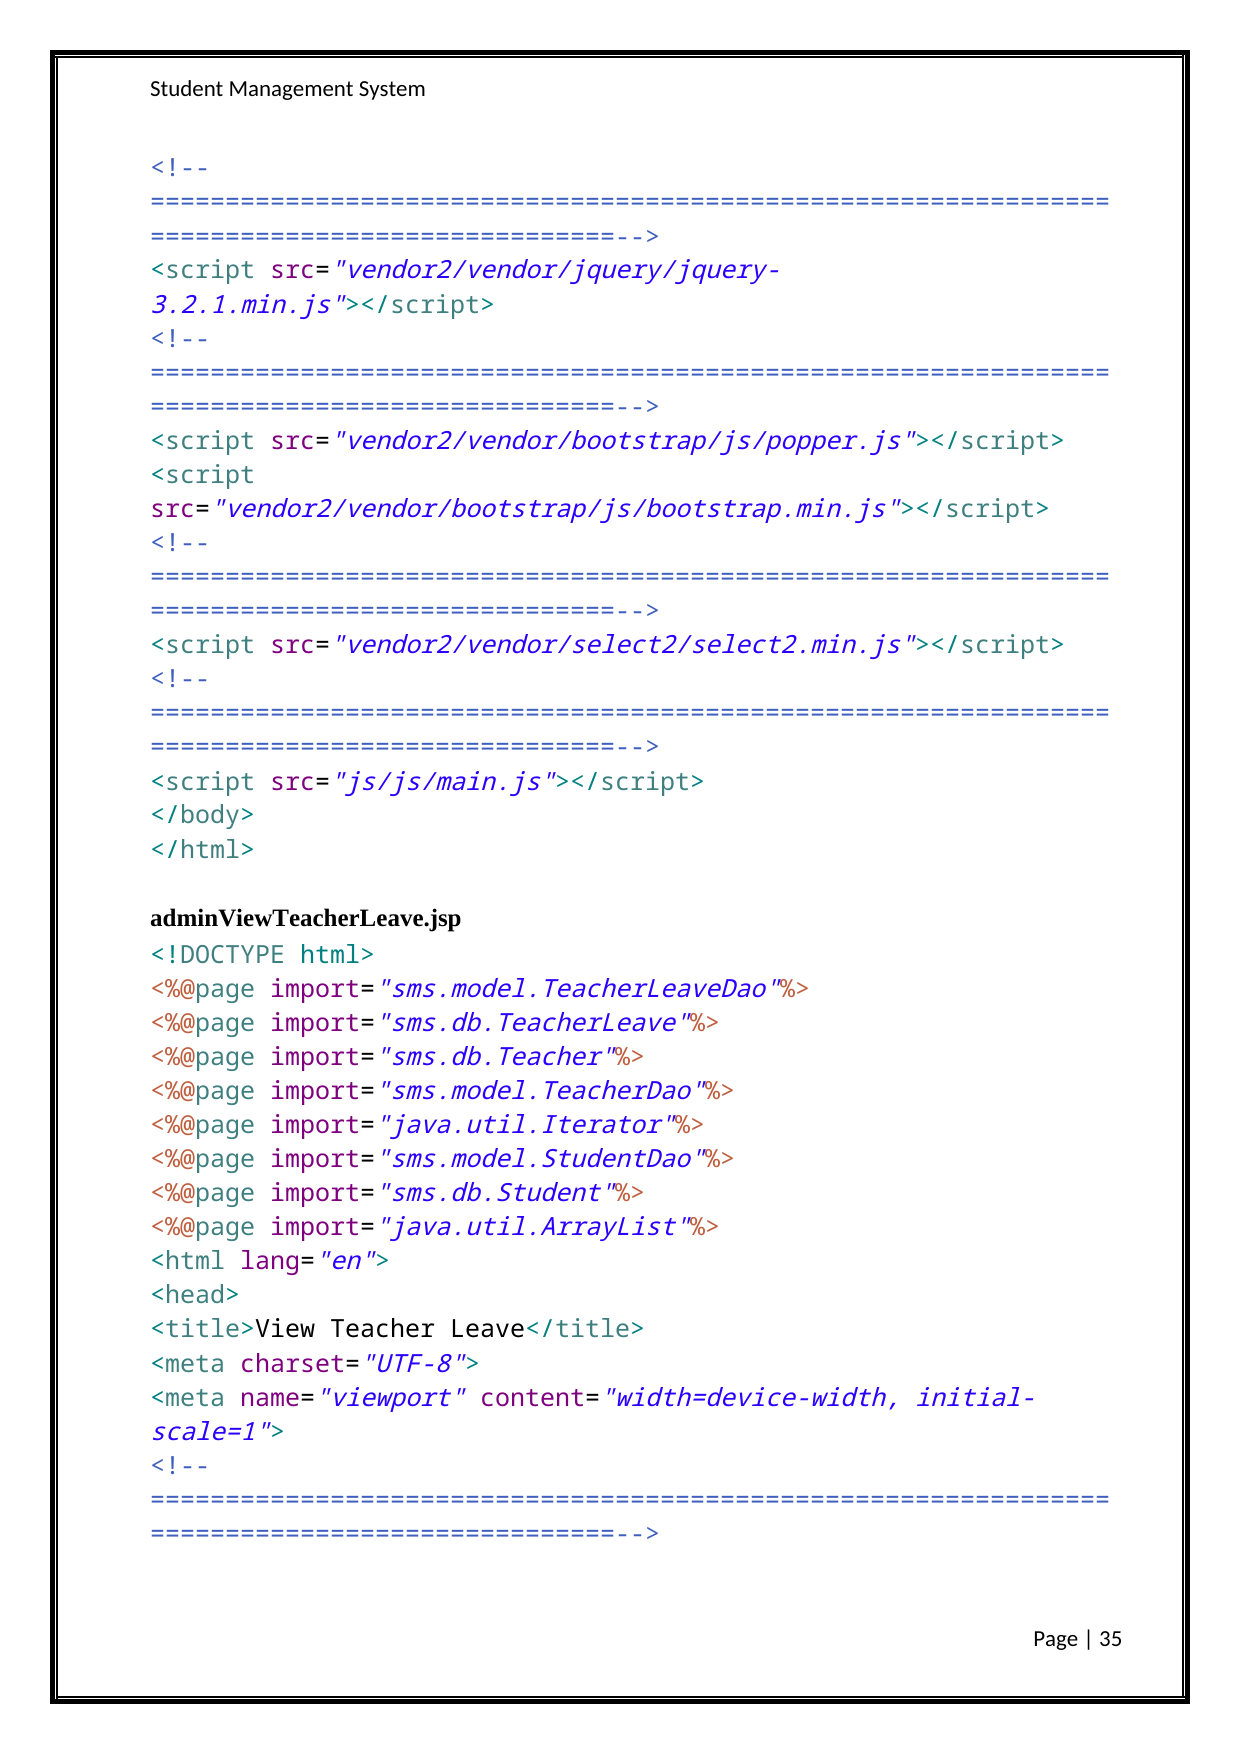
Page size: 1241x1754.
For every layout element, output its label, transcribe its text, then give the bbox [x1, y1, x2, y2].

text <%@page import="java.util.ArrayList"%> [150, 1209, 1122, 1243]
text adminViewTeacherLeave.jsp [150, 903, 1122, 932]
text <script src="vendor2/vendor/jquery/jquery-3.2.1.min.js"></script> [150, 252, 1122, 320]
text <%@page import="sms.model.TeacherDao"%> [150, 1073, 1122, 1107]
text <html lang="en"> [150, 1243, 1122, 1277]
text <!DOCTYPE html> [150, 936, 1122, 971]
text <!--===============================================================================================--> [150, 320, 1122, 422]
text <%@page import="java.util.Iterator"%> [150, 1107, 1122, 1141]
text <!--===============================================================================================--> [150, 525, 1122, 627]
text </html> [150, 831, 1122, 865]
text <script src="vendor2/vendor/select2/select2.min.js"></script> [150, 627, 1122, 661]
text <title>View Teacher Leave</title> [150, 1311, 1122, 1345]
text <%@page import="sms.db.Student"%> [150, 1175, 1122, 1209]
text <script src="js/js/main.js"></script> [150, 763, 1122, 797]
text <!--===============================================================================================--> [150, 150, 1122, 252]
text <%@page import="sms.model.StudentDao"%> [150, 1141, 1122, 1175]
text <head> [150, 1277, 1122, 1311]
text <!--===============================================================================================--> [150, 661, 1122, 763]
text <%@page import="sms.db.Teacher"%> [150, 1039, 1122, 1073]
text <meta charset="UTF-8"> [150, 1345, 1122, 1379]
text <%@page import="sms.model.TeacherLeaveDao"%> [150, 971, 1122, 1004]
text <meta name="viewport" content="width=device-width, initial-scale=1"> [150, 1379, 1122, 1447]
text <script src="vendor2/vendor/bootstrap/js/popper.js"></script> [150, 422, 1122, 457]
text <%@page import="sms.db.TeacherLeave"%> [150, 1004, 1122, 1039]
text <script src="vendor2/vendor/bootstrap/js/bootstrap.min.js"></script> [150, 457, 1122, 525]
text </body> [150, 797, 1122, 831]
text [150, 1447, 1122, 1549]
